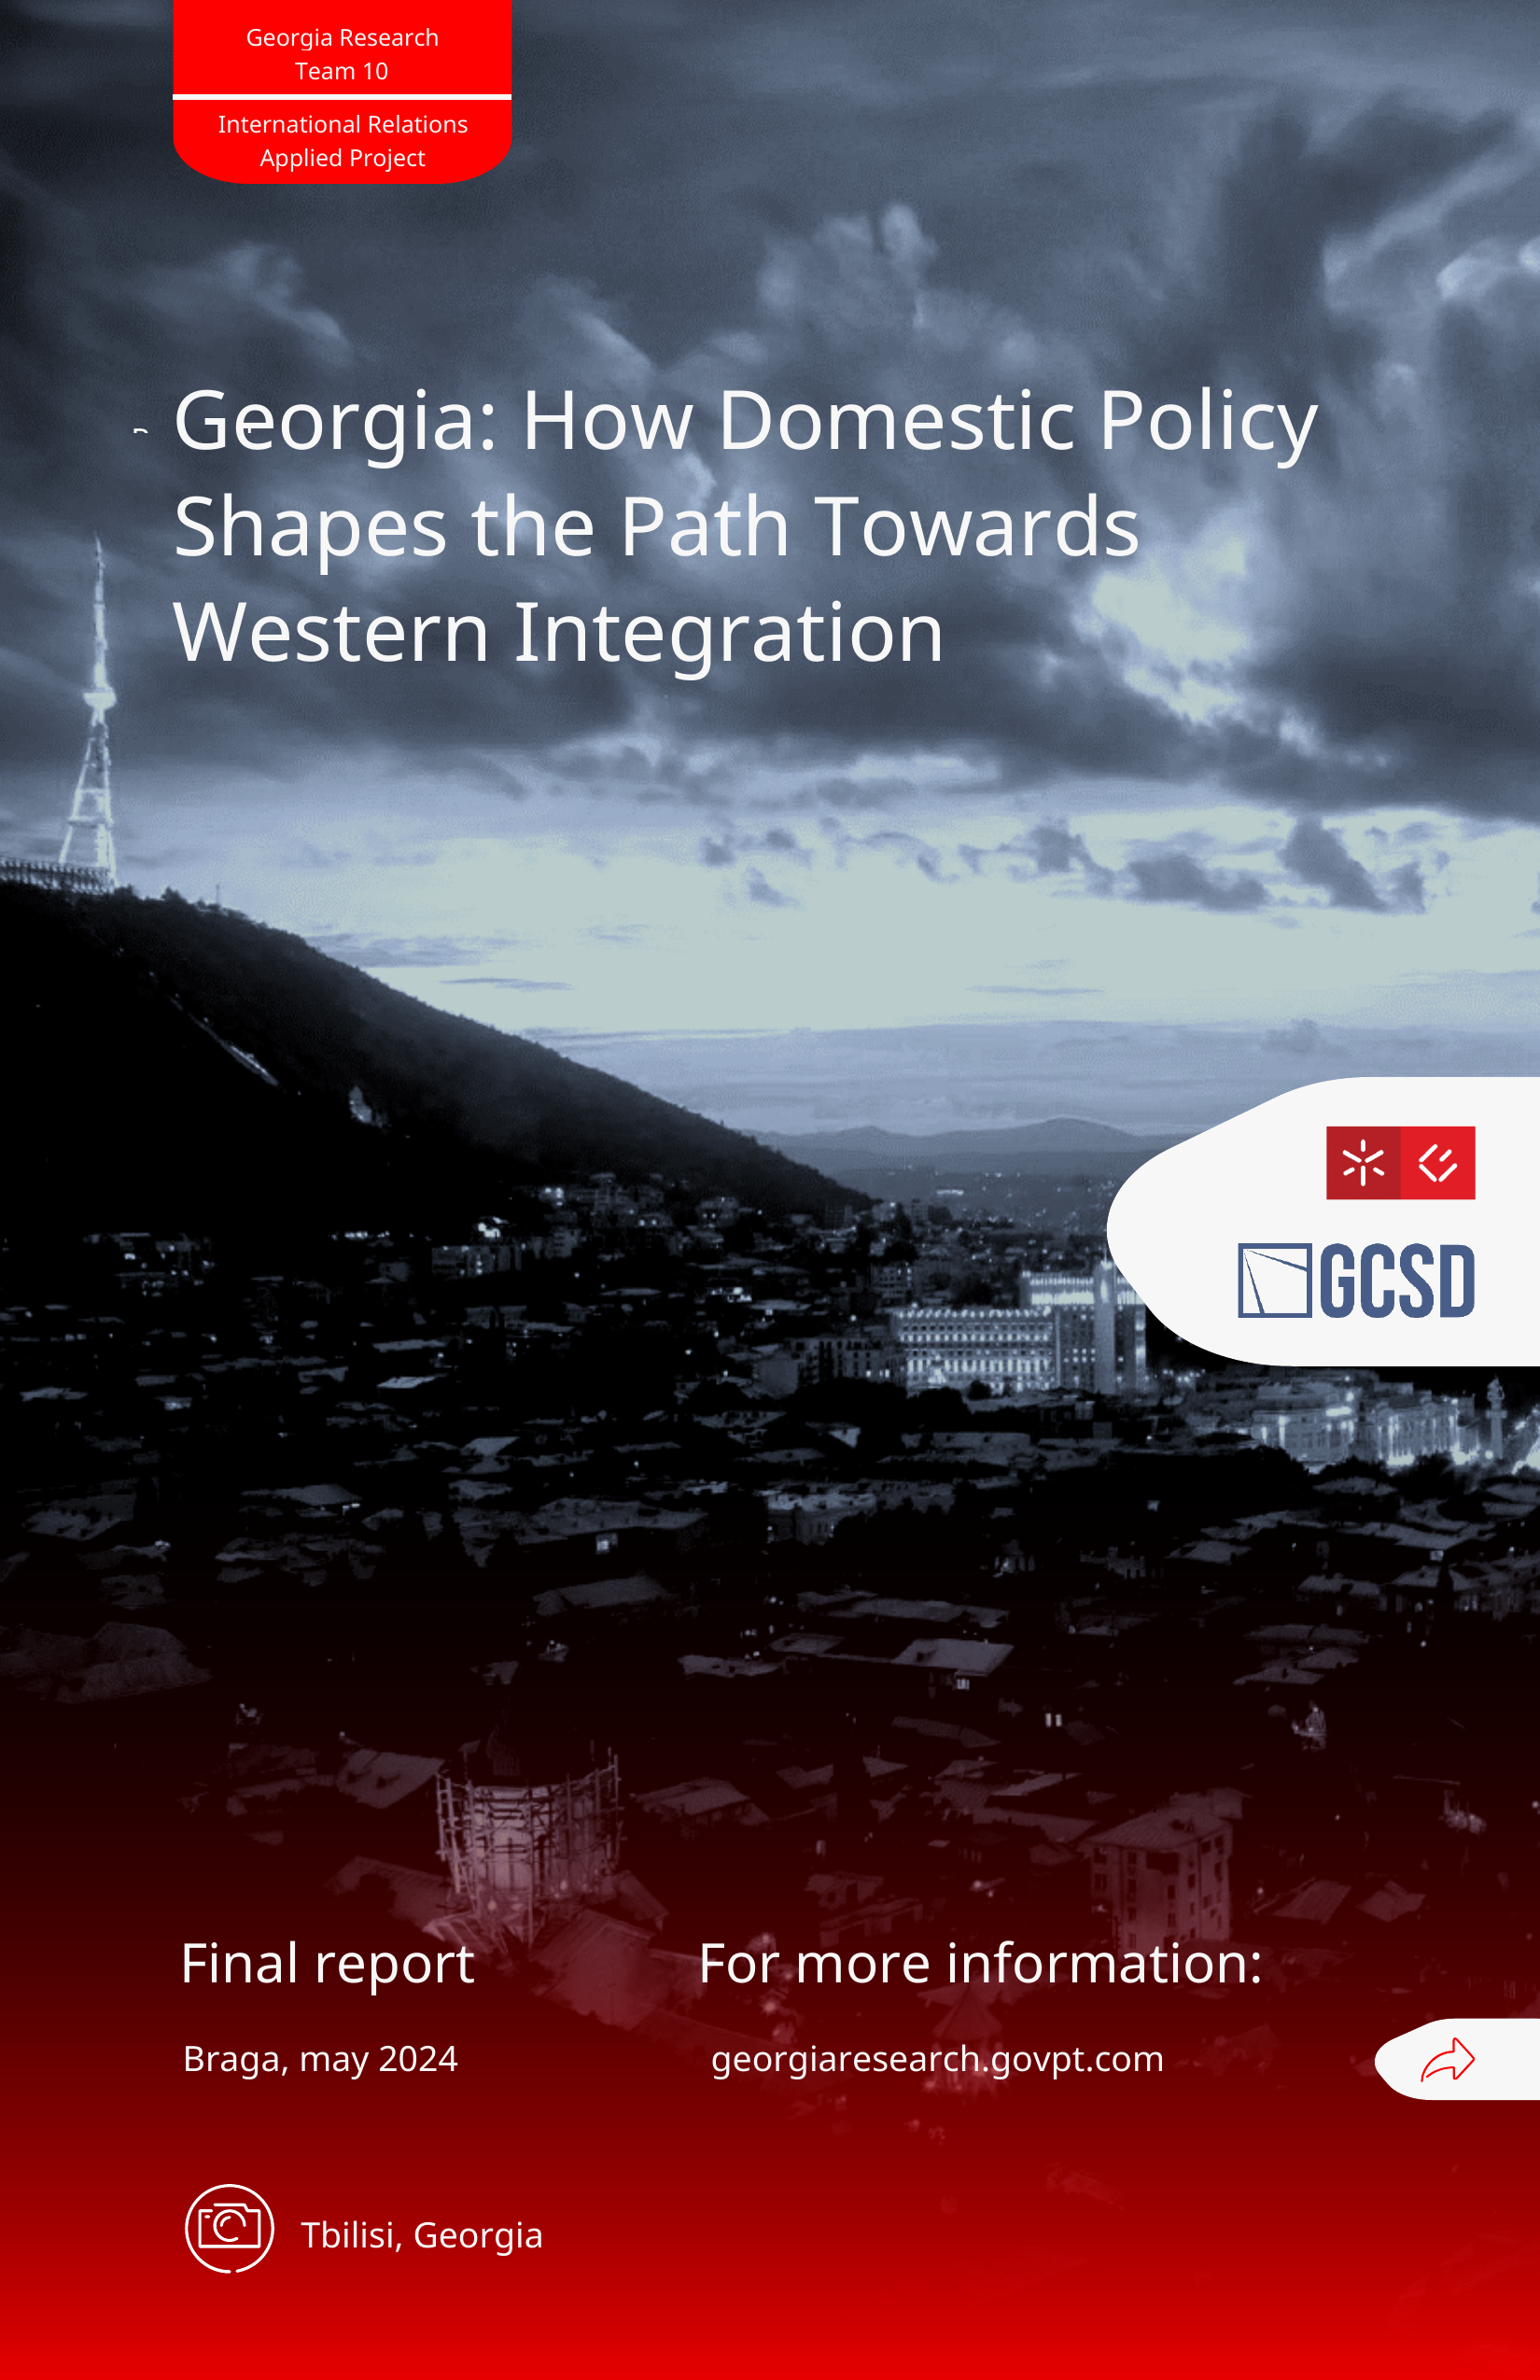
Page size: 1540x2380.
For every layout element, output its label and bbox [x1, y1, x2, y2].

picture [1309, 1103, 1505, 1223]
picture [1238, 1243, 1475, 1318]
picture [0, 0, 1540, 1666]
